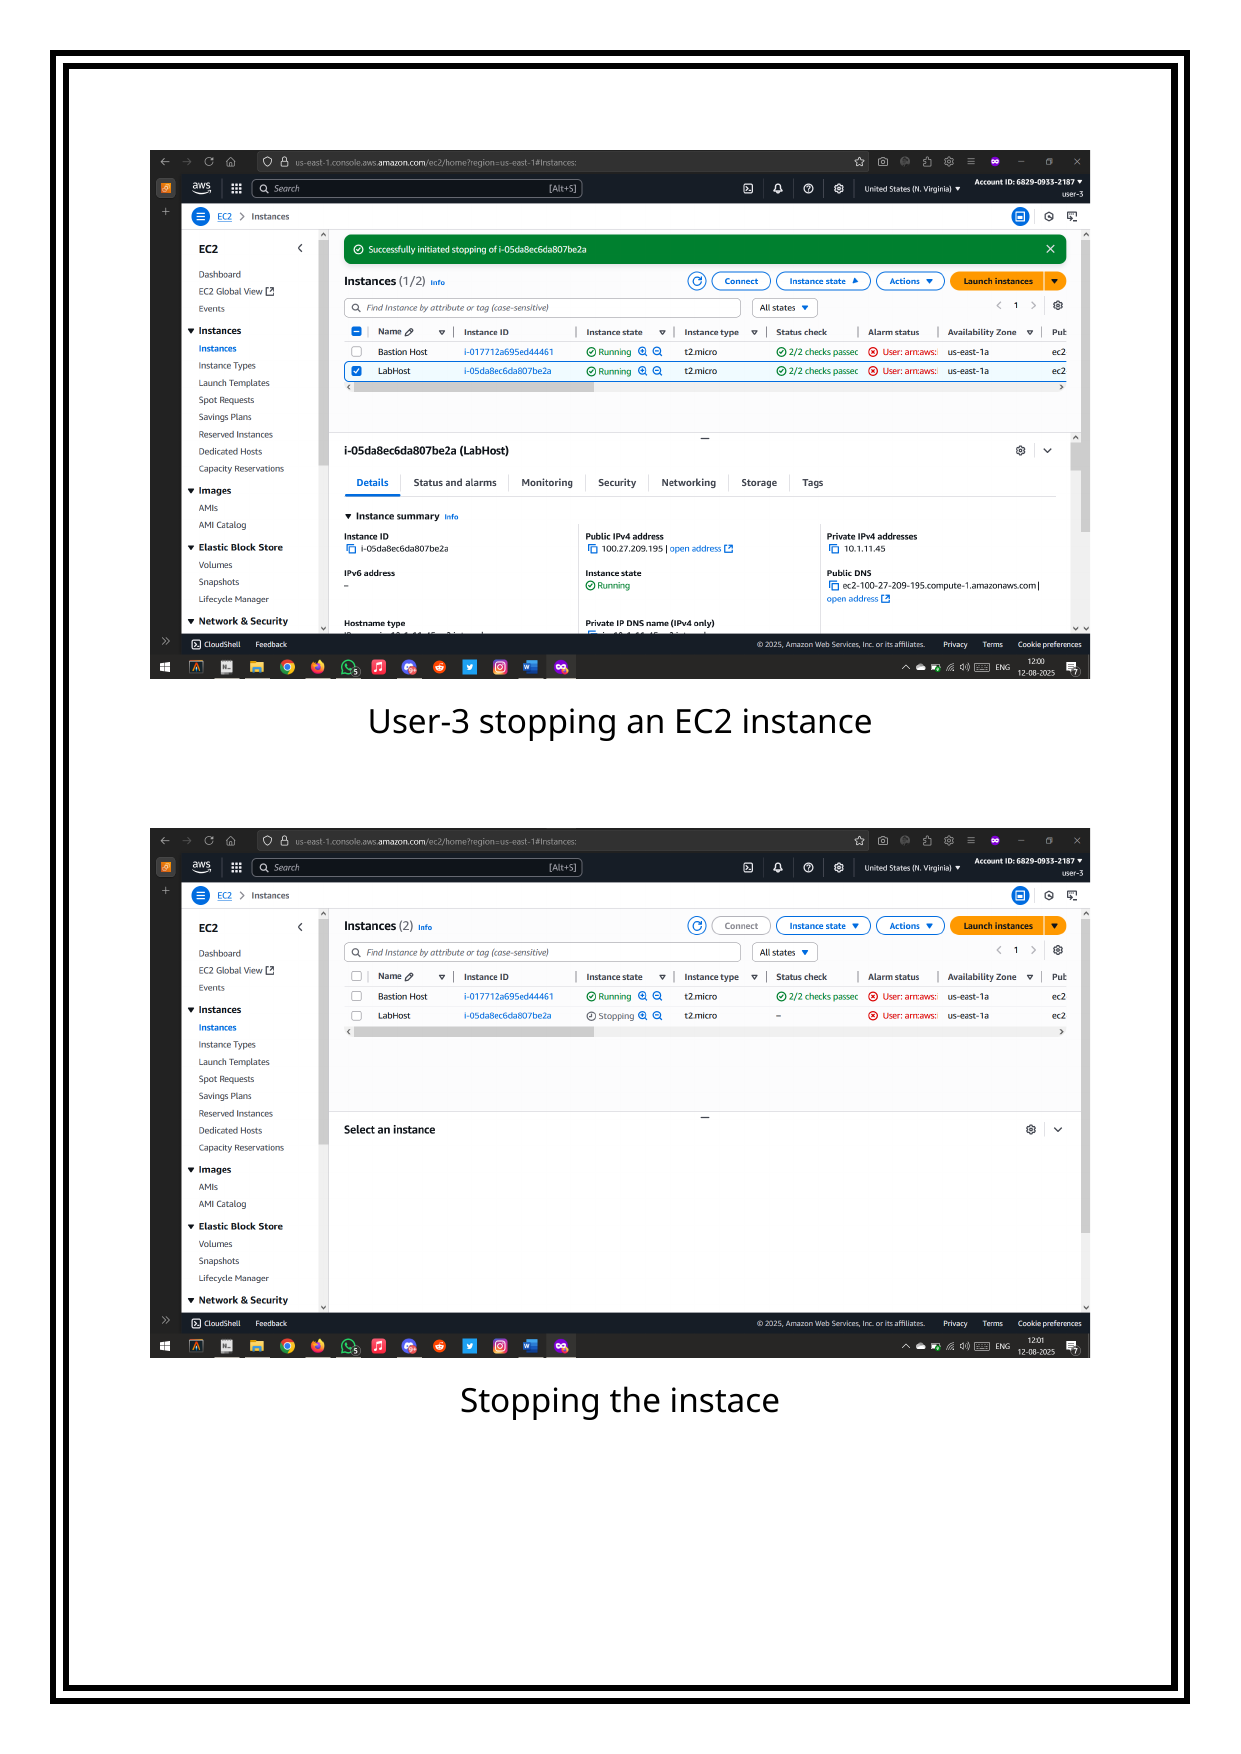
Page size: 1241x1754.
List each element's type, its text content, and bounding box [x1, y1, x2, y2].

picture [150, 828, 1091, 1358]
text Stopping the instace [150, 1377, 1090, 1422]
text User-3 stopping an EC2 instance [150, 698, 1090, 743]
picture [150, 150, 1091, 679]
